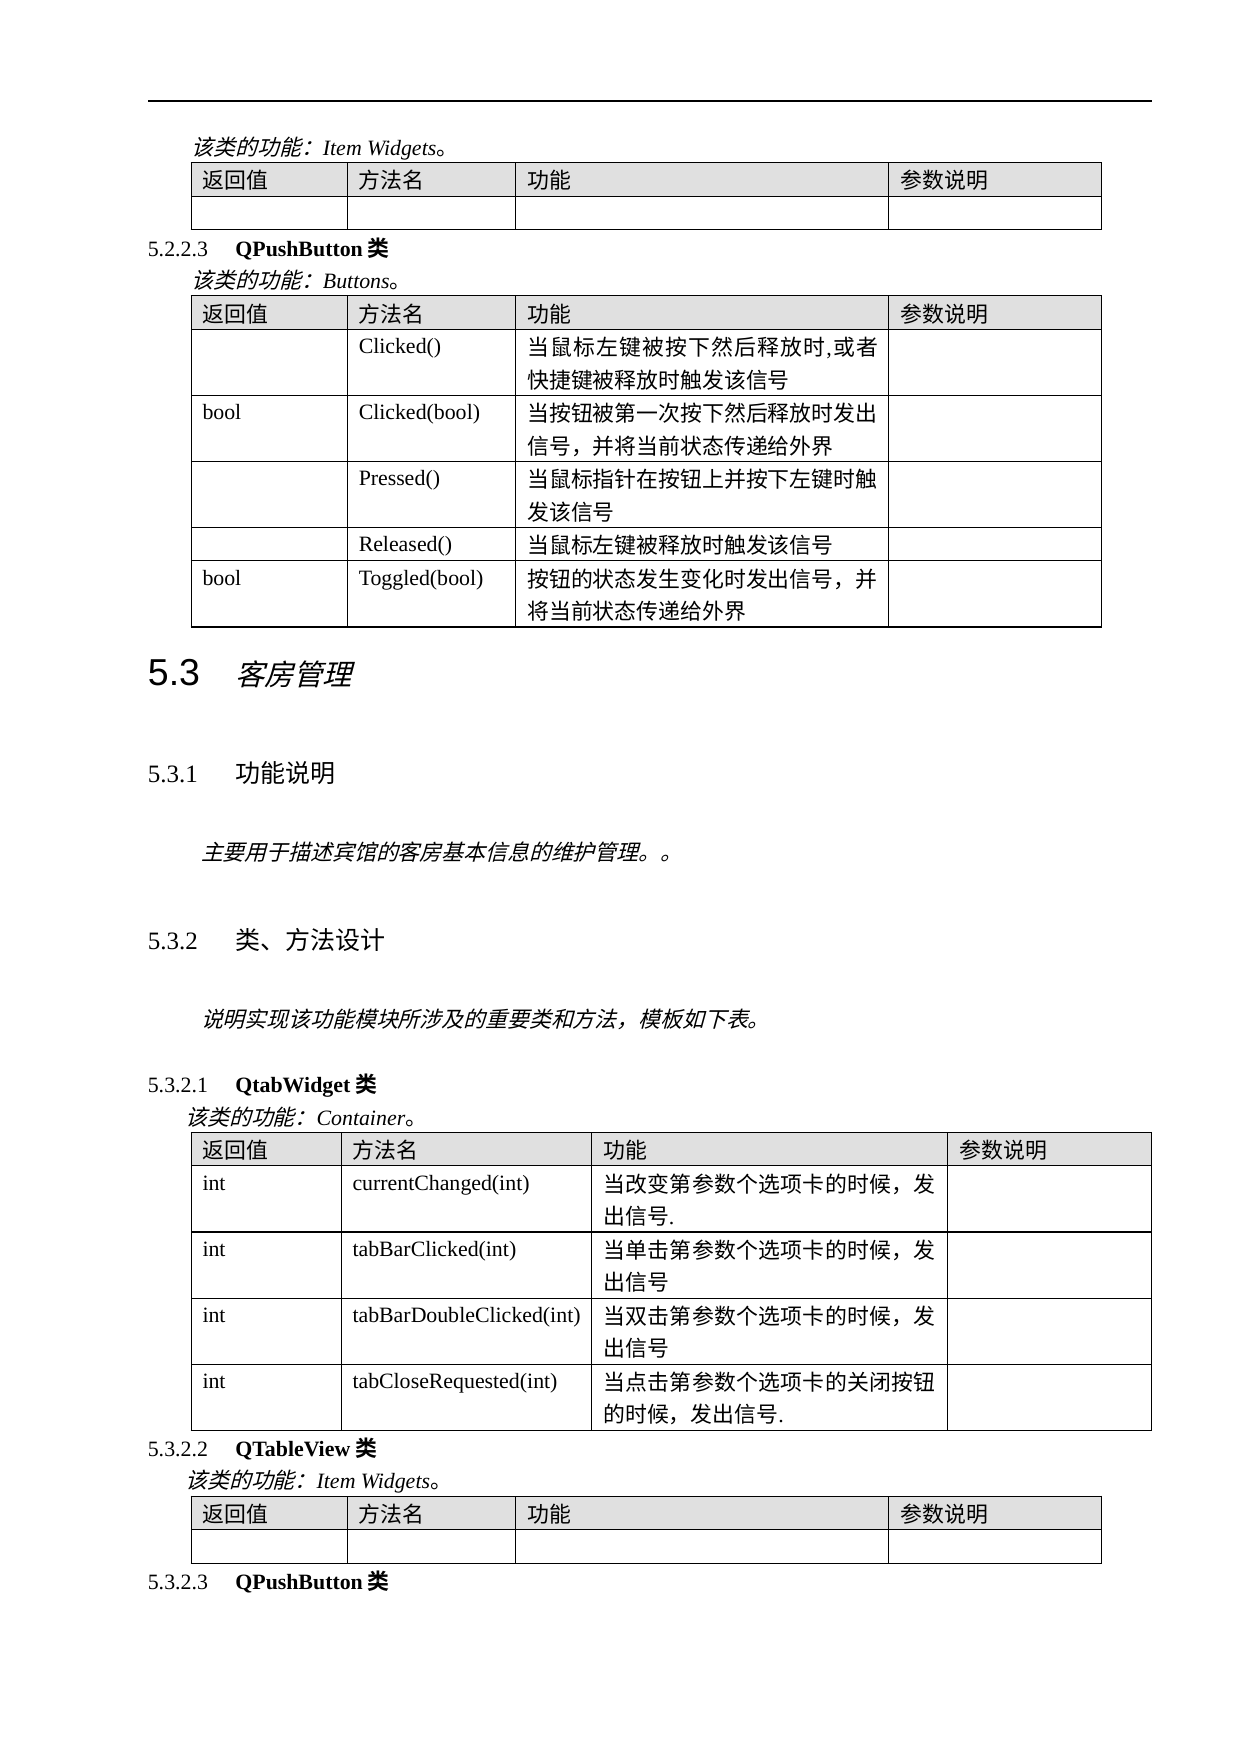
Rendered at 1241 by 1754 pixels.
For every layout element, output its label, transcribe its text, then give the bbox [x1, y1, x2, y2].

subtitle 客房管理 [148, 640, 1152, 705]
table_cell [948, 1365, 1151, 1429]
table_cell 当鼠标指针在按钮上并按下左键时触发该信号 [516, 462, 888, 527]
table_cell 当双击第参数个选项卡的时候，发出信号 [592, 1299, 947, 1363]
table_cell int [192, 1365, 341, 1429]
table_cell [889, 528, 1101, 560]
table_cell [948, 1299, 1151, 1363]
table_cell [889, 462, 1101, 527]
table_cell bool [192, 561, 347, 626]
table_cell [348, 1530, 515, 1563]
table_cell [889, 396, 1101, 461]
table_cell 当鼠标左键被释放时触发该信号 [516, 528, 888, 560]
list QtabWidget类 该类的功能：Container。 [148, 1067, 1152, 1132]
table_cell 当鼠标左键被按下然后释放时,或者快捷键被释放时触发该信号 [516, 330, 888, 395]
table_cell 当点击第参数个选项卡的关闭按钮的时候，发出信号. [592, 1365, 947, 1429]
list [148, 129, 1152, 162]
table_cell Pressed() [348, 462, 515, 527]
table_cell 当单击第参数个选项卡的时候，发出信号 [592, 1233, 947, 1297]
table_header 方法名 [342, 1133, 591, 1165]
table_cell [192, 528, 347, 560]
table_header 返回值 [192, 1497, 347, 1529]
text 主要用于描述宾馆的客房基本信息的维护管理。。 [201, 835, 1152, 867]
table_cell Released() [348, 528, 515, 560]
table_cell [889, 561, 1101, 626]
table_cell [192, 330, 347, 395]
table_cell currentChanged(int) [342, 1166, 591, 1231]
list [148, 1564, 1152, 1596]
table_header 返回值 [192, 1133, 341, 1165]
table_cell Toggled(bool) [348, 561, 515, 626]
subtitle 类、方法设计 [148, 906, 1152, 971]
table_cell [516, 197, 888, 229]
table_cell int [192, 1233, 341, 1297]
table_header 参数说明 [889, 163, 1101, 196]
table_cell [516, 1530, 888, 1563]
table_cell 当按钮被第一次按下然后释放时发出信号，并将当前状态传递给外界 [516, 396, 888, 461]
table_header 参数说明 [889, 1497, 1101, 1529]
table_header 方法名 [348, 296, 515, 329]
table_cell tabCloseRequested(int) [342, 1365, 591, 1429]
table_cell [192, 197, 347, 229]
table_header 返回值 [192, 163, 347, 196]
table_header 方法名 [348, 163, 515, 196]
table_cell [948, 1166, 1151, 1231]
list QPushButton类 该类的功能：Buttons。 [148, 230, 1152, 295]
table_cell [889, 1530, 1101, 1563]
table_cell 按钮的状态发生变化时发出信号，并将当前状态传递给外界 [516, 561, 888, 626]
list QTableView类 该类的功能：Item Widgets。 [148, 1431, 1152, 1496]
table_cell 当改变第参数个选项卡的时候，发出信号. [592, 1166, 947, 1231]
table_header 功能 [516, 296, 888, 329]
table_header 功能 [592, 1133, 947, 1165]
table_cell [192, 1530, 347, 1563]
table_cell Clicked(bool) [348, 396, 515, 461]
table_header 参数说明 [948, 1133, 1151, 1165]
table_cell tabBarClicked(int) [342, 1233, 591, 1297]
table_cell [192, 462, 347, 527]
table_cell tabBarDoubleClicked(int) [342, 1299, 591, 1363]
table_cell [348, 197, 515, 229]
table_cell Clicked() [348, 330, 515, 395]
table_cell [948, 1233, 1151, 1297]
table_cell bool [192, 396, 347, 461]
table_header 功能 [516, 1497, 888, 1529]
table_header 返回值 [192, 296, 347, 329]
table_cell int [192, 1299, 341, 1363]
table_cell [889, 197, 1101, 229]
table_cell int [192, 1166, 341, 1231]
table_cell [889, 330, 1101, 395]
table_header 功能 [516, 163, 888, 196]
table_header 方法名 [348, 1497, 515, 1529]
table_header 参数说明 [889, 296, 1101, 329]
text 说明实现该功能模块所涉及的重要类和方法，模板如下表。 [201, 1002, 1152, 1034]
subtitle 功能说明 [148, 739, 1152, 804]
